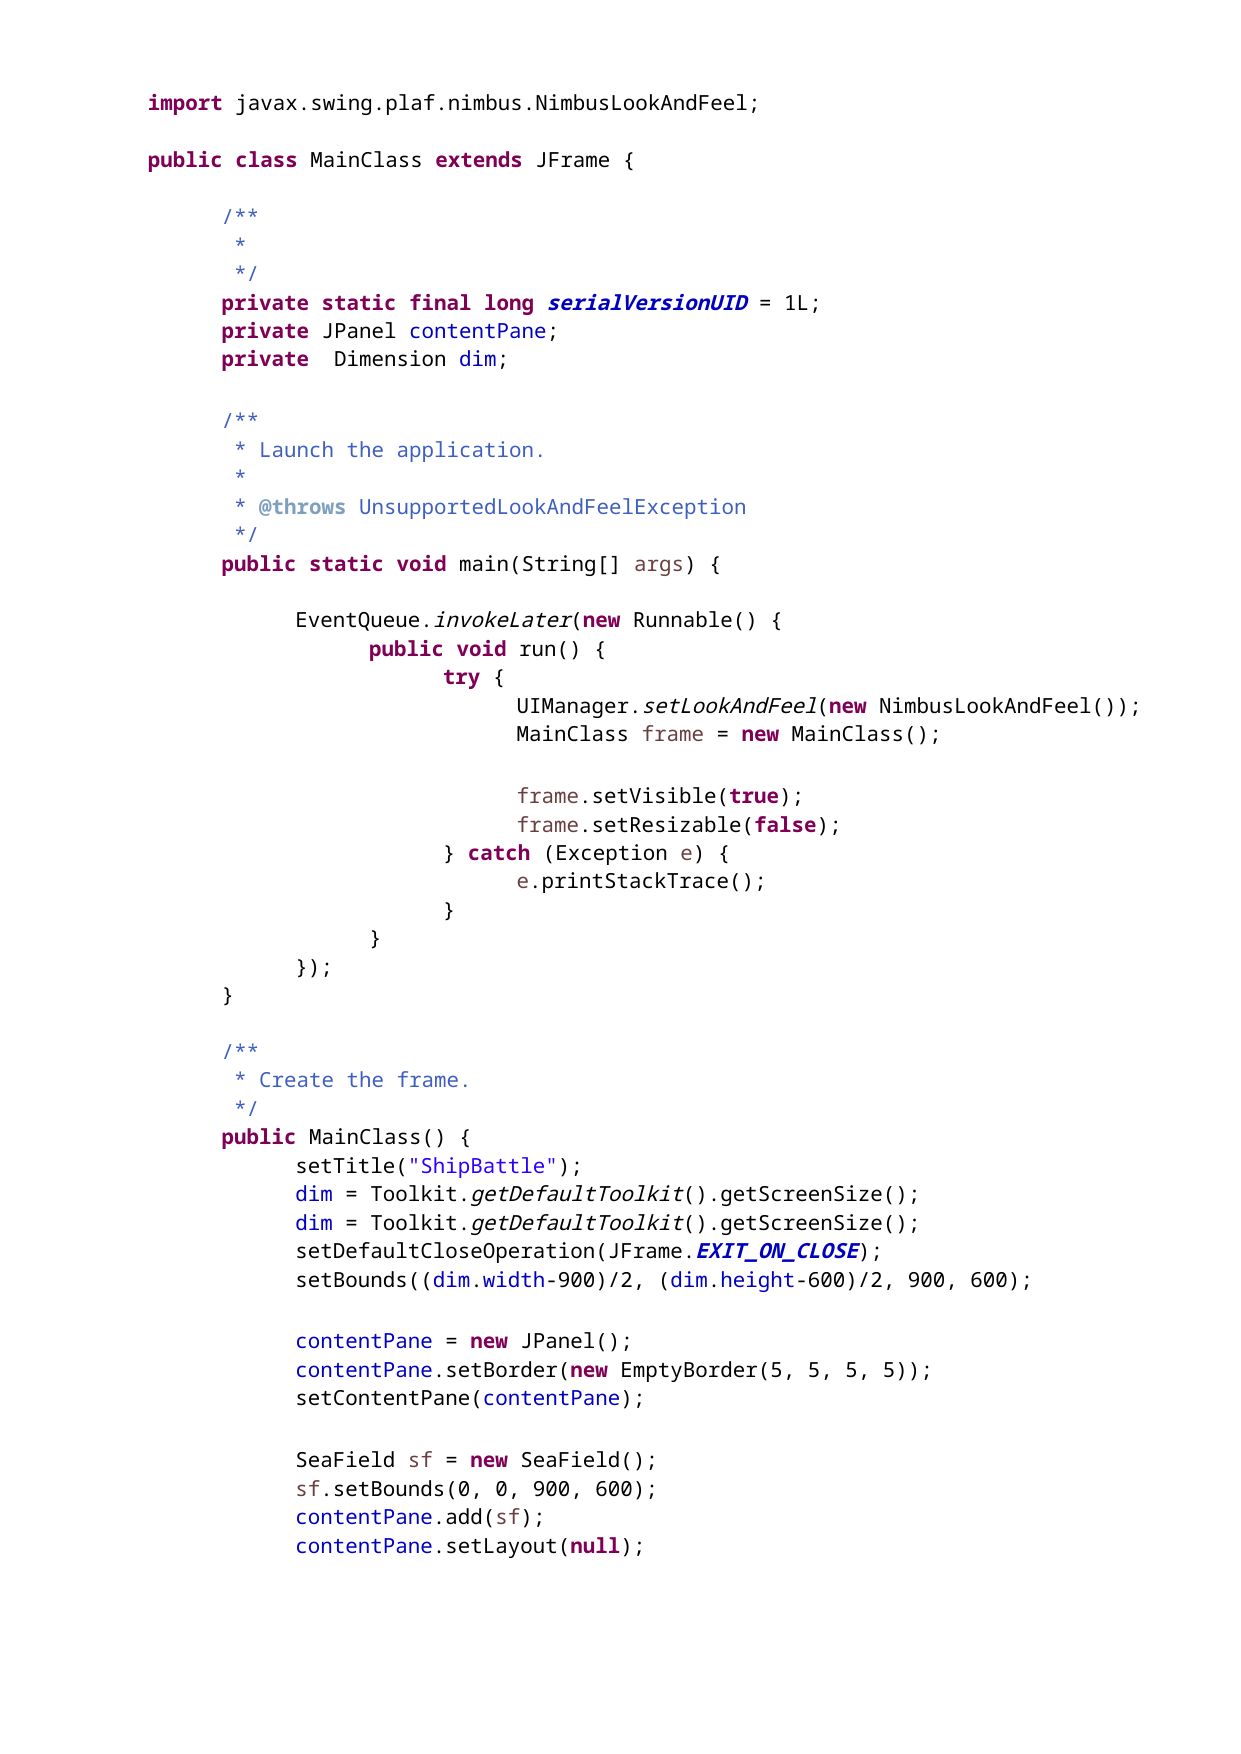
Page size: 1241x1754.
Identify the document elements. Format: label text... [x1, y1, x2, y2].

text EventQueue.invokeLater(new Runnable() { [148, 606, 1152, 634]
text setTitle("ShipBattle"); [148, 1151, 1152, 1179]
text contentPane.add(sf); [148, 1502, 1152, 1531]
text setBounds((dim.width-900)/2, (dim.height-600)/2, 900, 600); [148, 1265, 1152, 1293]
text MainClass frame = new MainClass(); [148, 719, 1152, 748]
text public class MainClass extends JFrame { [148, 145, 1152, 174]
text contentPane.setBorder(new EmptyBorder(5, 5, 5, 5)); [148, 1355, 1152, 1383]
text public void run() { [148, 634, 1152, 662]
text private Dimension dim; [148, 344, 1152, 373]
text } [148, 980, 1152, 1009]
text try { [148, 662, 1152, 691]
text dim = Toolkit.getDefaultToolkit().getScreenSize(); [148, 1208, 1152, 1236]
text contentPane = new JPanel(); [148, 1327, 1152, 1355]
text * [148, 463, 1152, 492]
text * @throws UnsupportedLookAndFeelException [148, 492, 1152, 520]
text contentPane.setLayout(null); [148, 1531, 1152, 1559]
text * Create the frame. [148, 1066, 1152, 1094]
text sf.setBounds(0, 0, 900, 600); [148, 1474, 1152, 1502]
text } [148, 895, 1152, 923]
text import javax.swing.plaf.nimbus.NimbusLookAndFeel; [148, 88, 1152, 117]
text frame.setResizable(false); [148, 810, 1152, 838]
text setContentPane(contentPane); [148, 1383, 1152, 1412]
text dim = Toolkit.getDefaultToolkit().getScreenSize(); [148, 1179, 1152, 1208]
text public static void main(String[] args) { [148, 549, 1152, 577]
text * Launch the application. [148, 435, 1152, 463]
text * [148, 231, 1152, 259]
text private JPanel contentPane; [148, 316, 1152, 344]
text /** [148, 406, 1152, 435]
text public MainClass() { [148, 1122, 1152, 1151]
text UIManager.setLookAndFeel(new NimbusLookAndFeel()); [148, 691, 1152, 719]
text setDefaultCloseOperation(JFrame.EXIT_ON_CLOSE); [148, 1236, 1152, 1265]
text frame.setVisible(true); [148, 781, 1152, 810]
text */ [148, 520, 1152, 549]
text e.printStackTrace(); [148, 867, 1152, 895]
text /** [148, 1037, 1152, 1066]
text }); [148, 952, 1152, 980]
text */ [148, 259, 1152, 288]
text } [148, 923, 1152, 952]
text } catch (Exception e) { [148, 838, 1152, 867]
text /** [148, 202, 1152, 231]
text */ [148, 1094, 1152, 1122]
text private static final long serialVersionUID = 1L; [148, 288, 1152, 316]
text SeaField sf = new SeaField(); [148, 1446, 1152, 1474]
